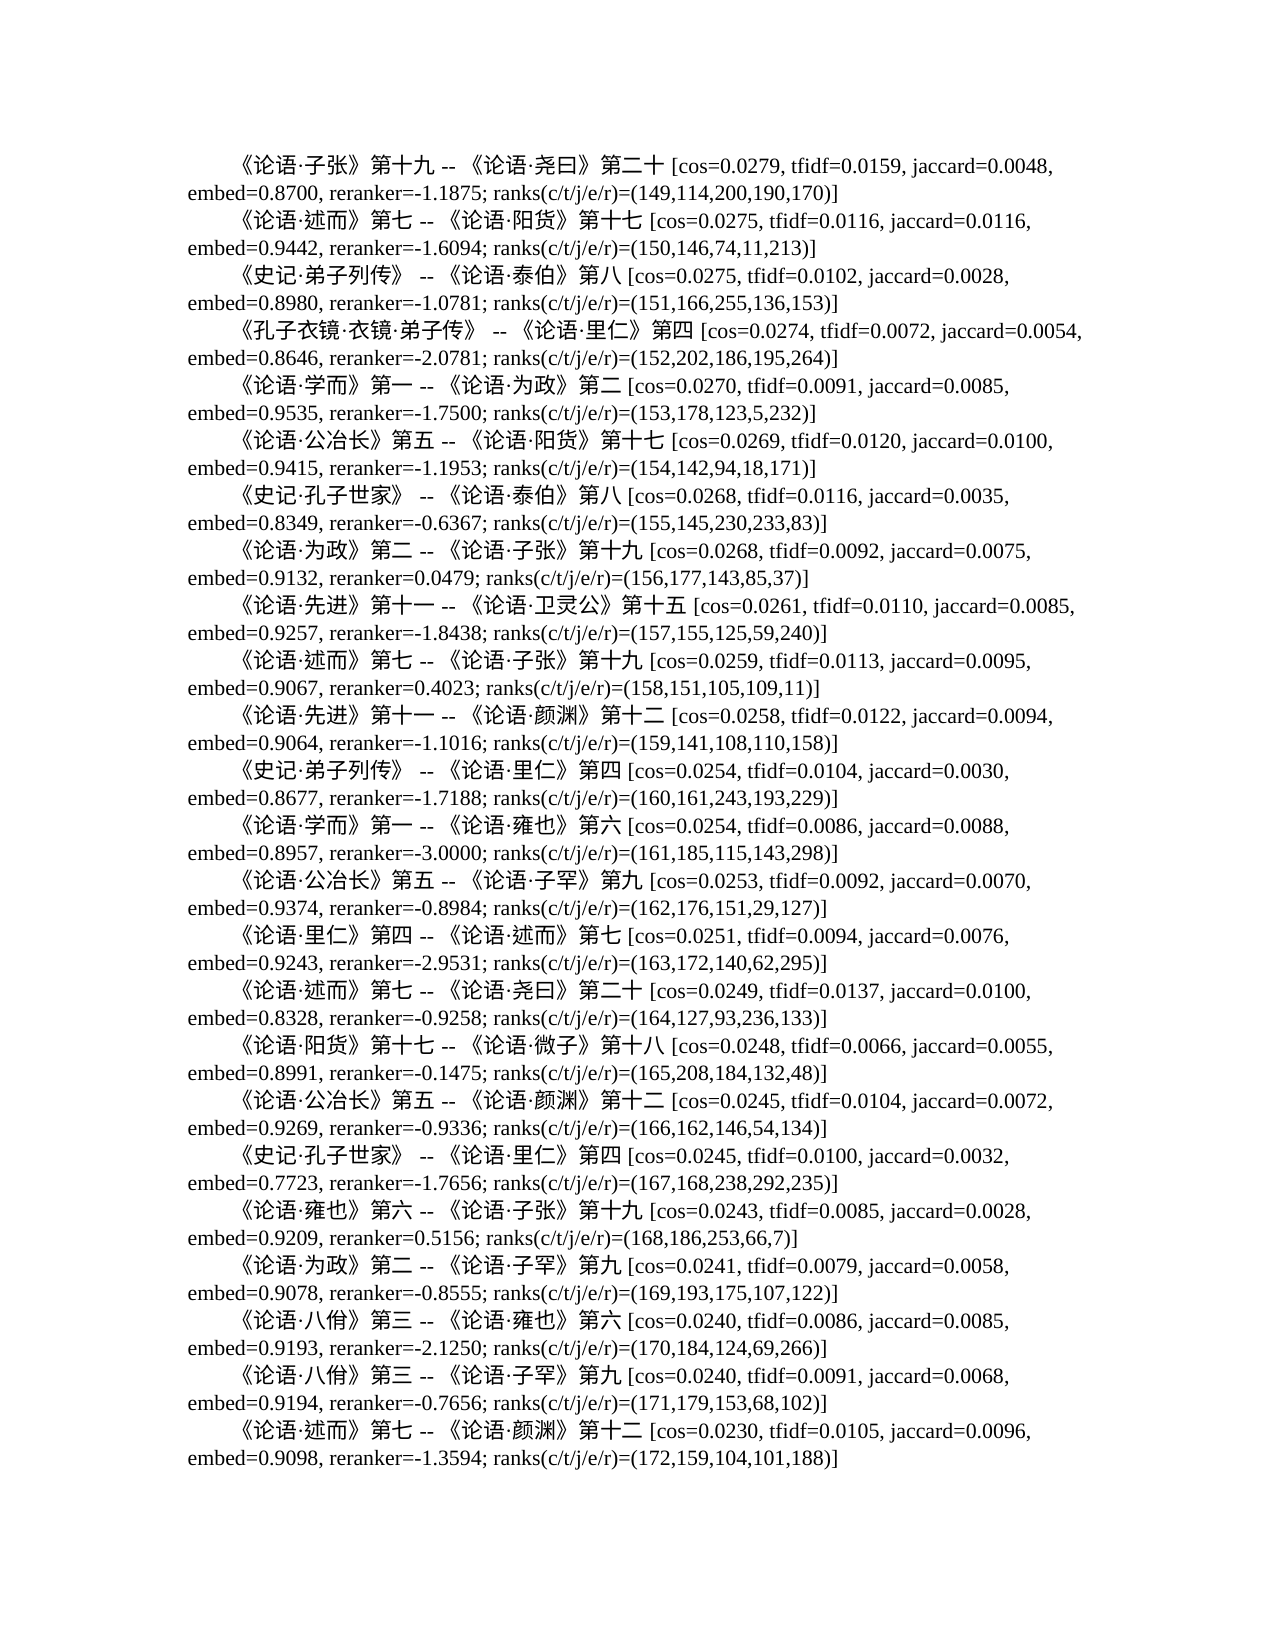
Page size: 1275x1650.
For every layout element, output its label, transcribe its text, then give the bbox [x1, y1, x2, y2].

text 《论语·公冶长》第五 -- 《论语·阳货》第十七 [cos=0.0269, tfidf=0.0120, jaccard=0.0100, embed=0.9415, reranker=-1.1953; ranks(c/t/j/e/r)=(154,142,94,18,171)] [187, 425, 1087, 480]
text 《论语·学而》第一 -- 《论语·为政》第二 [cos=0.0270, tfidf=0.0091, jaccard=0.0085, embed=0.9535, reranker=-1.7500; ranks(c/t/j/e/r)=(153,178,123,5,232)] [187, 370, 1087, 425]
text 《论语·为政》第二 -- 《论语·子罕》第九 [cos=0.0241, tfidf=0.0079, jaccard=0.0058, embed=0.9078, reranker=-0.8555; ranks(c/t/j/e/r)=(169,193,175,107,122)] [187, 1250, 1087, 1305]
text 《论语·里仁》第四 -- 《论语·述而》第七 [cos=0.0251, tfidf=0.0094, jaccard=0.0076, embed=0.9243, reranker=-2.9531; ranks(c/t/j/e/r)=(163,172,140,62,295)] [187, 920, 1087, 975]
text 《论语·述而》第七 -- 《论语·阳货》第十七 [cos=0.0275, tfidf=0.0116, jaccard=0.0116, embed=0.9442, reranker=-1.6094; ranks(c/t/j/e/r)=(150,146,74,11,213)] [187, 205, 1087, 260]
text 《论语·先进》第十一 -- 《论语·颜渊》第十二 [cos=0.0258, tfidf=0.0122, jaccard=0.0094, embed=0.9064, reranker=-1.1016; ranks(c/t/j/e/r)=(159,141,108,110,158)] [187, 700, 1087, 755]
text 《论语·公冶长》第五 -- 《论语·子罕》第九 [cos=0.0253, tfidf=0.0092, jaccard=0.0070, embed=0.9374, reranker=-0.8984; ranks(c/t/j/e/r)=(162,176,151,29,127)] [187, 865, 1087, 920]
text 《论语·为政》第二 -- 《论语·子张》第十九 [cos=0.0268, tfidf=0.0092, jaccard=0.0075, embed=0.9132, reranker=0.0479; ranks(c/t/j/e/r)=(156,177,143,85,37)] [187, 535, 1087, 590]
text 《论语·述而》第七 -- 《论语·子张》第十九 [cos=0.0259, tfidf=0.0113, jaccard=0.0095, embed=0.9067, reranker=0.4023; ranks(c/t/j/e/r)=(158,151,105,109,11)] [187, 645, 1087, 700]
text 《论语·八佾》第三 -- 《论语·子罕》第九 [cos=0.0240, tfidf=0.0091, jaccard=0.0068, embed=0.9194, reranker=-0.7656; ranks(c/t/j/e/r)=(171,179,153,68,102)] [187, 1360, 1087, 1415]
text 《论语·先进》第十一 -- 《论语·卫灵公》第十五 [cos=0.0261, tfidf=0.0110, jaccard=0.0085, embed=0.9257, reranker=-1.8438; ranks(c/t/j/e/r)=(157,155,125,59,240)] [187, 590, 1087, 645]
text 《论语·阳货》第十七 -- 《论语·微子》第十八 [cos=0.0248, tfidf=0.0066, jaccard=0.0055, embed=0.8991, reranker=-0.1475; ranks(c/t/j/e/r)=(165,208,184,132,48)] [187, 1030, 1087, 1085]
text 《论语·述而》第七 -- 《论语·颜渊》第十二 [cos=0.0230, tfidf=0.0105, jaccard=0.0096, embed=0.9098, reranker=-1.3594; ranks(c/t/j/e/r)=(172,159,104,101,188)] [187, 1415, 1087, 1470]
text 《史记·孔子世家》 -- 《论语·泰伯》第八 [cos=0.0268, tfidf=0.0116, jaccard=0.0035, embed=0.8349, reranker=-0.6367; ranks(c/t/j/e/r)=(155,145,230,233,83)] [187, 480, 1087, 535]
text 《论语·八佾》第三 -- 《论语·雍也》第六 [cos=0.0240, tfidf=0.0086, jaccard=0.0085, embed=0.9193, reranker=-2.1250; ranks(c/t/j/e/r)=(170,184,124,69,266)] [187, 1305, 1087, 1360]
text 《孔子衣镜·衣镜·弟子传》 -- 《论语·里仁》第四 [cos=0.0274, tfidf=0.0072, jaccard=0.0054, embed=0.8646, reranker=-2.0781; ranks(c/t/j/e/r)=(152,202,186,195,264)] [187, 315, 1087, 370]
text 《史记·孔子世家》 -- 《论语·里仁》第四 [cos=0.0245, tfidf=0.0100, jaccard=0.0032, embed=0.7723, reranker=-1.7656; ranks(c/t/j/e/r)=(167,168,238,292,235)] [187, 1140, 1087, 1195]
text 《论语·子张》第十九 -- 《论语·尧曰》第二十 [cos=0.0279, tfidf=0.0159, jaccard=0.0048, embed=0.8700, reranker=-1.1875; ranks(c/t/j/e/r)=(149,114,200,190,170)] [187, 150, 1087, 205]
text 《论语·述而》第七 -- 《论语·尧曰》第二十 [cos=0.0249, tfidf=0.0137, jaccard=0.0100, embed=0.8328, reranker=-0.9258; ranks(c/t/j/e/r)=(164,127,93,236,133)] [187, 975, 1087, 1030]
text 《论语·雍也》第六 -- 《论语·子张》第十九 [cos=0.0243, tfidf=0.0085, jaccard=0.0028, embed=0.9209, reranker=0.5156; ranks(c/t/j/e/r)=(168,186,253,66,7)] [187, 1195, 1087, 1250]
text 《论语·学而》第一 -- 《论语·雍也》第六 [cos=0.0254, tfidf=0.0086, jaccard=0.0088, embed=0.8957, reranker=-3.0000; ranks(c/t/j/e/r)=(161,185,115,143,298)] [187, 810, 1087, 865]
text 《史记·弟子列传》 -- 《论语·泰伯》第八 [cos=0.0275, tfidf=0.0102, jaccard=0.0028, embed=0.8980, reranker=-1.0781; ranks(c/t/j/e/r)=(151,166,255,136,153)] [187, 260, 1087, 315]
text 《论语·公冶长》第五 -- 《论语·颜渊》第十二 [cos=0.0245, tfidf=0.0104, jaccard=0.0072, embed=0.9269, reranker=-0.9336; ranks(c/t/j/e/r)=(166,162,146,54,134)] [187, 1085, 1087, 1140]
text 《史记·弟子列传》 -- 《论语·里仁》第四 [cos=0.0254, tfidf=0.0104, jaccard=0.0030, embed=0.8677, reranker=-1.7188; ranks(c/t/j/e/r)=(160,161,243,193,229)] [187, 755, 1087, 810]
